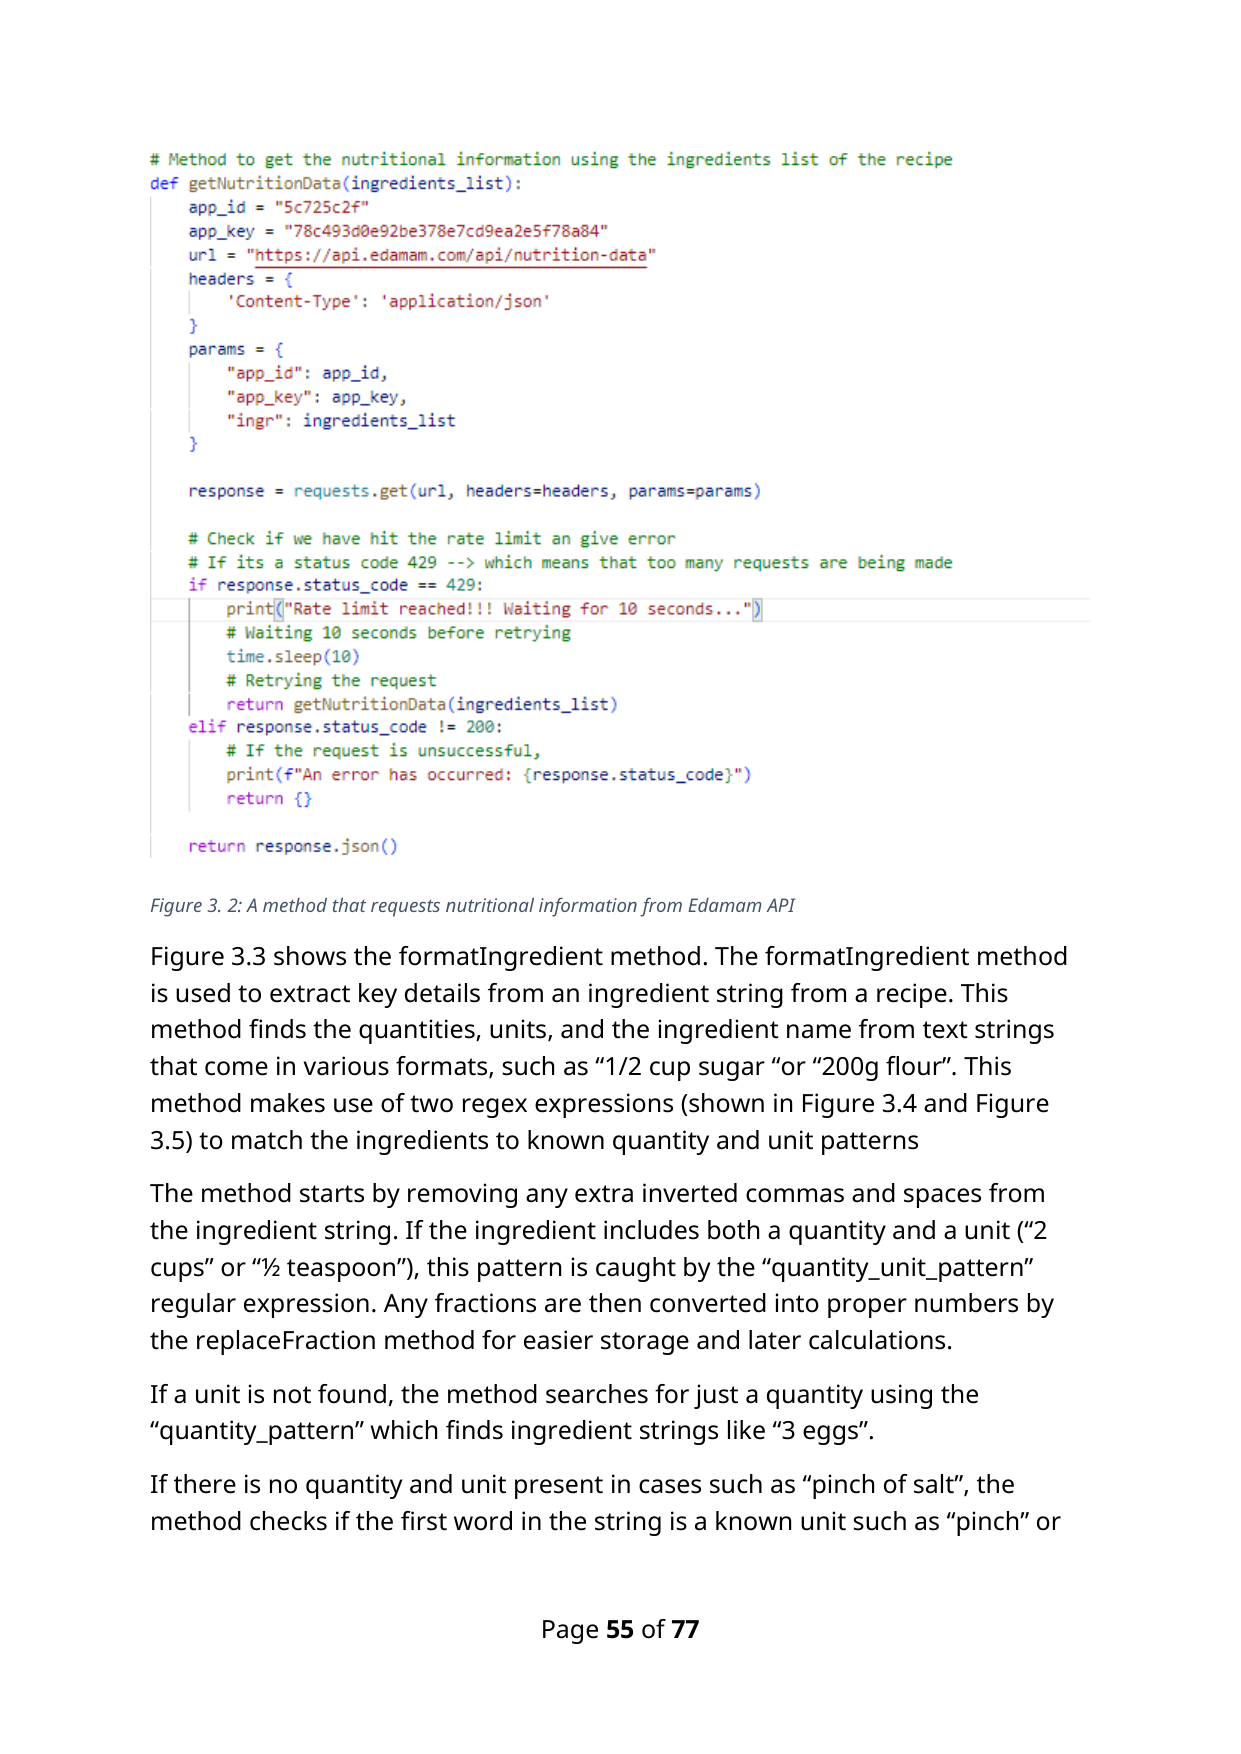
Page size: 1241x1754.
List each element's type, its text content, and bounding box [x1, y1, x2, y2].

text Figure 3. 2: A method that requests nutritional information from Edamam API [150, 892, 1090, 918]
picture [150, 150, 1091, 873]
text If a unit is not found, the method searches for just a quantity using the “quantity_pattern” which finds ingredient strings like “3 eggs”. [150, 1376, 1090, 1447]
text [150, 1466, 1090, 1537]
text Figure 3.3 shows the formatIngredient method. The formatIngredient method is used to extract key details from an ingredient string from a recipe. This method finds the quantities, units, and the ingredient name from text strings that come in various formats, such as “1/2 cup sugar “or “200g flour”. This method makes use of two regex expressions (shown in Figure 3.4 and Figure 3.5) to match the ingredients to known quantity and unit patterns [150, 938, 1090, 1156]
text The method starts by removing any extra inverted commas and spaces from the ingredient string. If the ingredient includes both a quantity and a unit (“2 cups” or “½ teaspoon”), this pattern is caught by the “quantity_unit_pattern” regular expression. Any fractions are then converted into proper numbers by the replaceFraction method for easier storage and later calculations. [150, 1176, 1090, 1357]
